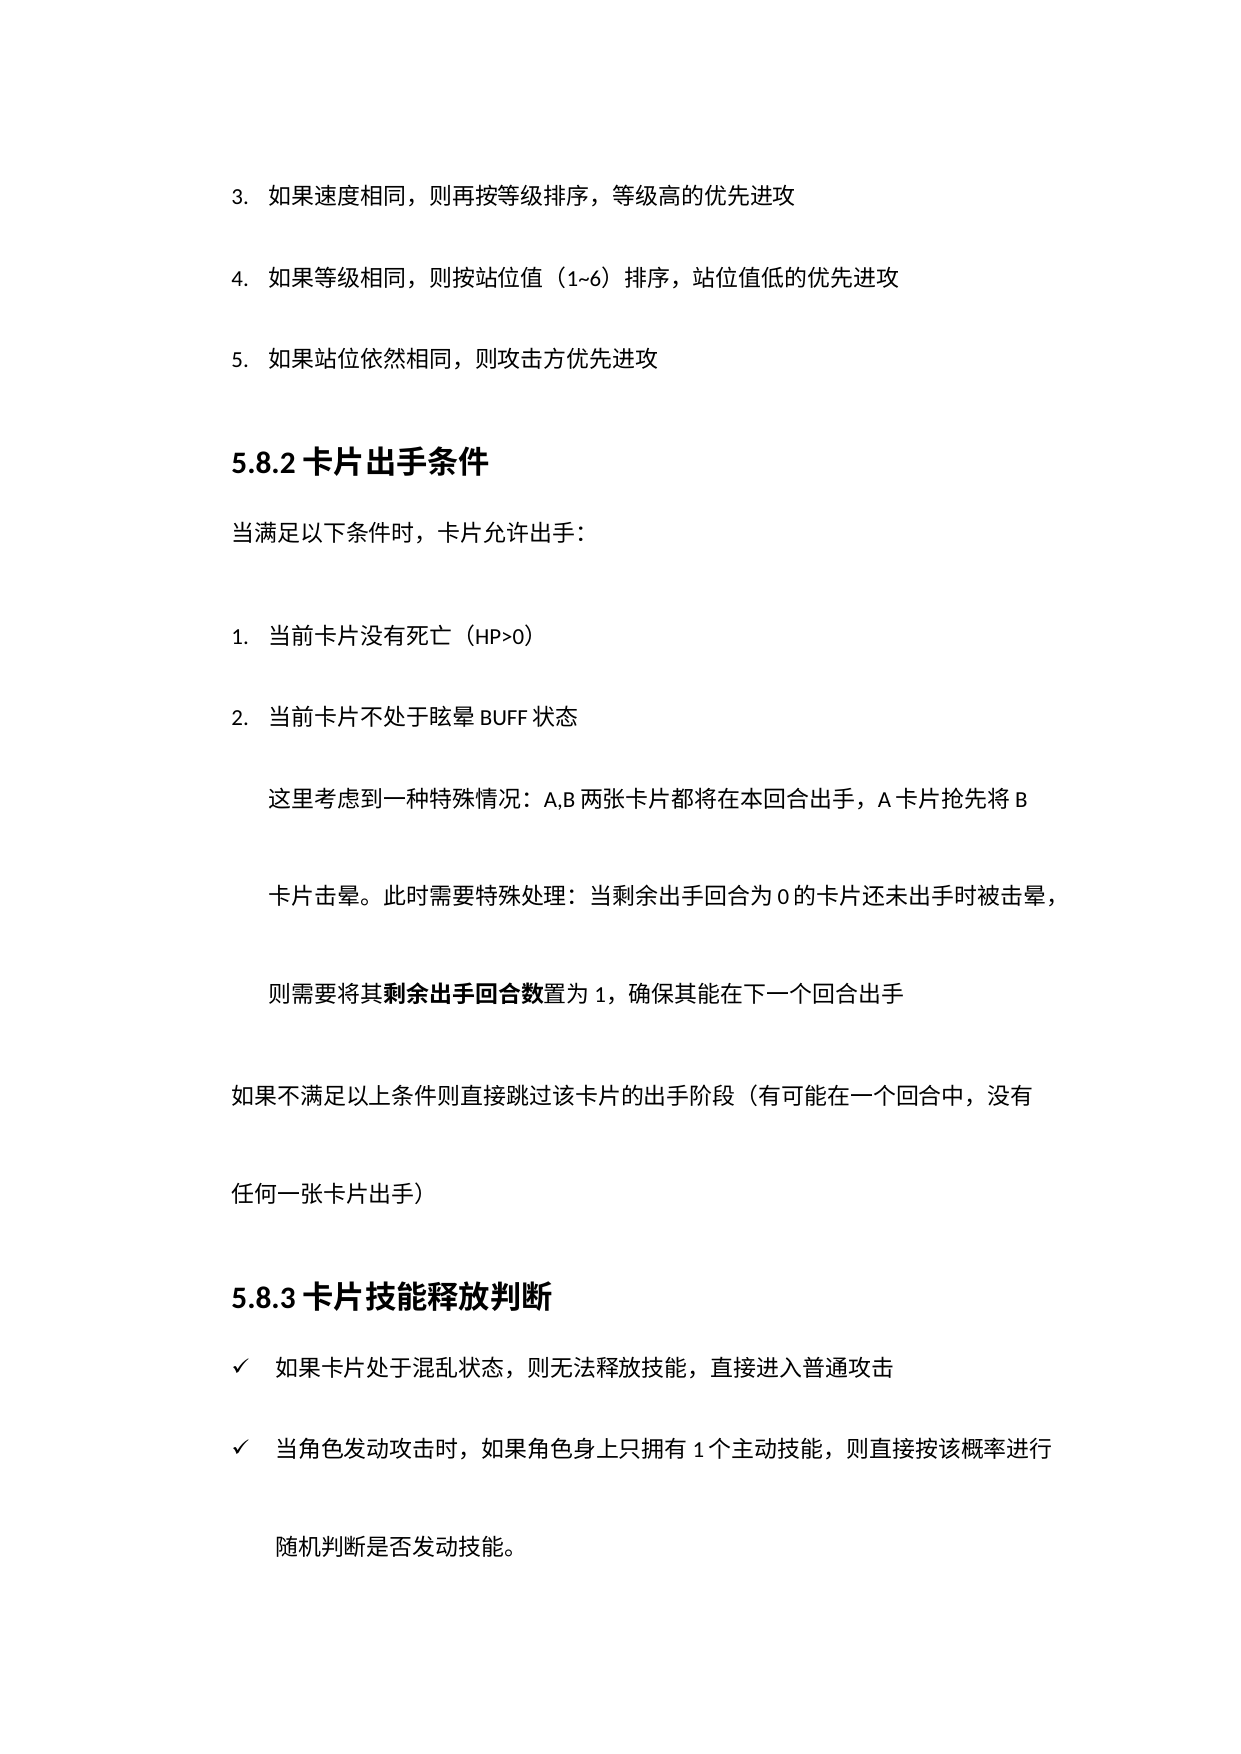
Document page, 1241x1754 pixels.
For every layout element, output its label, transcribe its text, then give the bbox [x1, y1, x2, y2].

list 当前卡片不处于眩晕BUFF状态 [231, 683, 1053, 748]
list 当前卡片没有死亡（HP>0） [231, 602, 1053, 667]
list 如果站位依然相同，则攻击方优先进攻 [231, 325, 1053, 390]
list 这里考虑到一种特殊情况：A,B两张卡片都将在本回合出手，A卡片抢先将B卡片击晕。此时需要特殊处理：当剩余出手回合为0的卡片还未出手时被击晕，则需要将其剩余出手回合数置为1，确保其能在下一个回合出手 [269, 765, 1053, 1025]
list 当角色发动攻击时，如果角色身上只拥有1个主动技能，则直接按该概率进行随机判断是否发动技能。 [231, 1415, 1053, 1578]
subtitle 5.8.3 卡片技能释放判断 [187, 1262, 1053, 1327]
subtitle 5.8.2 卡片出手条件 [187, 427, 1053, 492]
list 如果等级相同，则按站位值（1~6）排序，站位值低的优先进攻 [231, 243, 1053, 308]
text 如果不满足以上条件则直接跳过该卡片的出手阶段（有可能在一个回合中，没有任何一张卡片出手） [231, 1062, 1053, 1225]
list 如果速度相同，则再按等级排序，等级高的优先进攻 [231, 162, 1053, 227]
text 当满足以下条件时，卡片允许出手： [187, 499, 1053, 564]
list 如果卡片处于混乱状态，则无法释放技能，直接进入普通攻击 [231, 1334, 1053, 1399]
